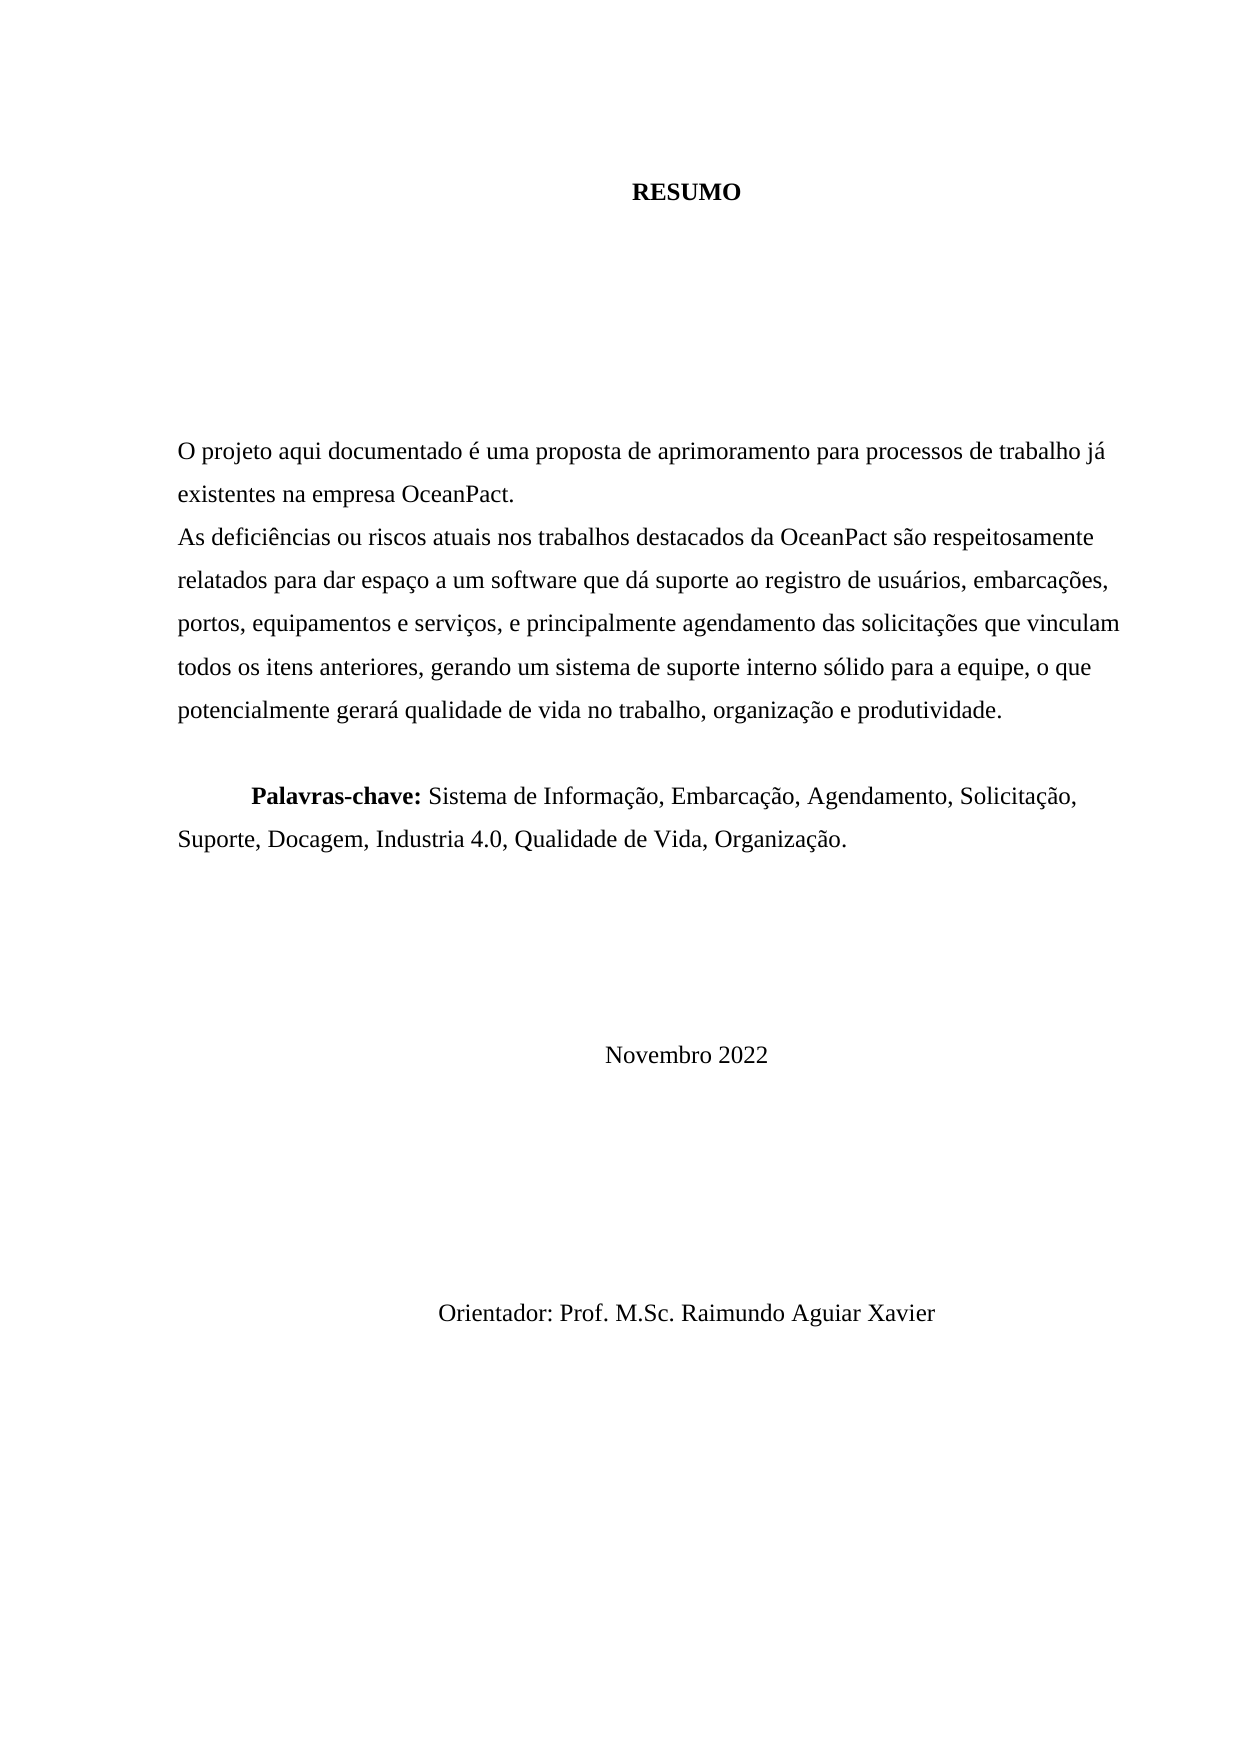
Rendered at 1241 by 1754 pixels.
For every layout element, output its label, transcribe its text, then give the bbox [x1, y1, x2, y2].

text Novembro 2022 [177, 1040, 1122, 1068]
text As deficiências ou riscos atuais nos trabalhos destacados da OceanPact são respeitosamente relatados para dar espaço a um software que dá suporte ao registro de usuários, embarcações, portos, equipamentos e serviços, e principalmente agendamento das solicitações que vinculam todos os itens anteriores, gerando um sistema de suporte interno sólido para a equipe, o que potencialmente gerará qualidade de vida no trabalho, organização e produtividade. [177, 522, 1122, 723]
text Palavras-chave: Sistema de Informação, Embarcação, Agendamento, Solicitação, Suporte, Docagem, Industria 4.0, Qualidade de Vida, Organização. [177, 781, 1122, 853]
text Orientador: Prof. M.Sc. Raimundo Aguiar Xavier [177, 1298, 1122, 1327]
text O projeto aqui documentado é uma proposta de aprimoramento para processos de trabalho já existentes na empresa OceanPact. [177, 436, 1122, 508]
text RESUMO [177, 177, 1122, 206]
